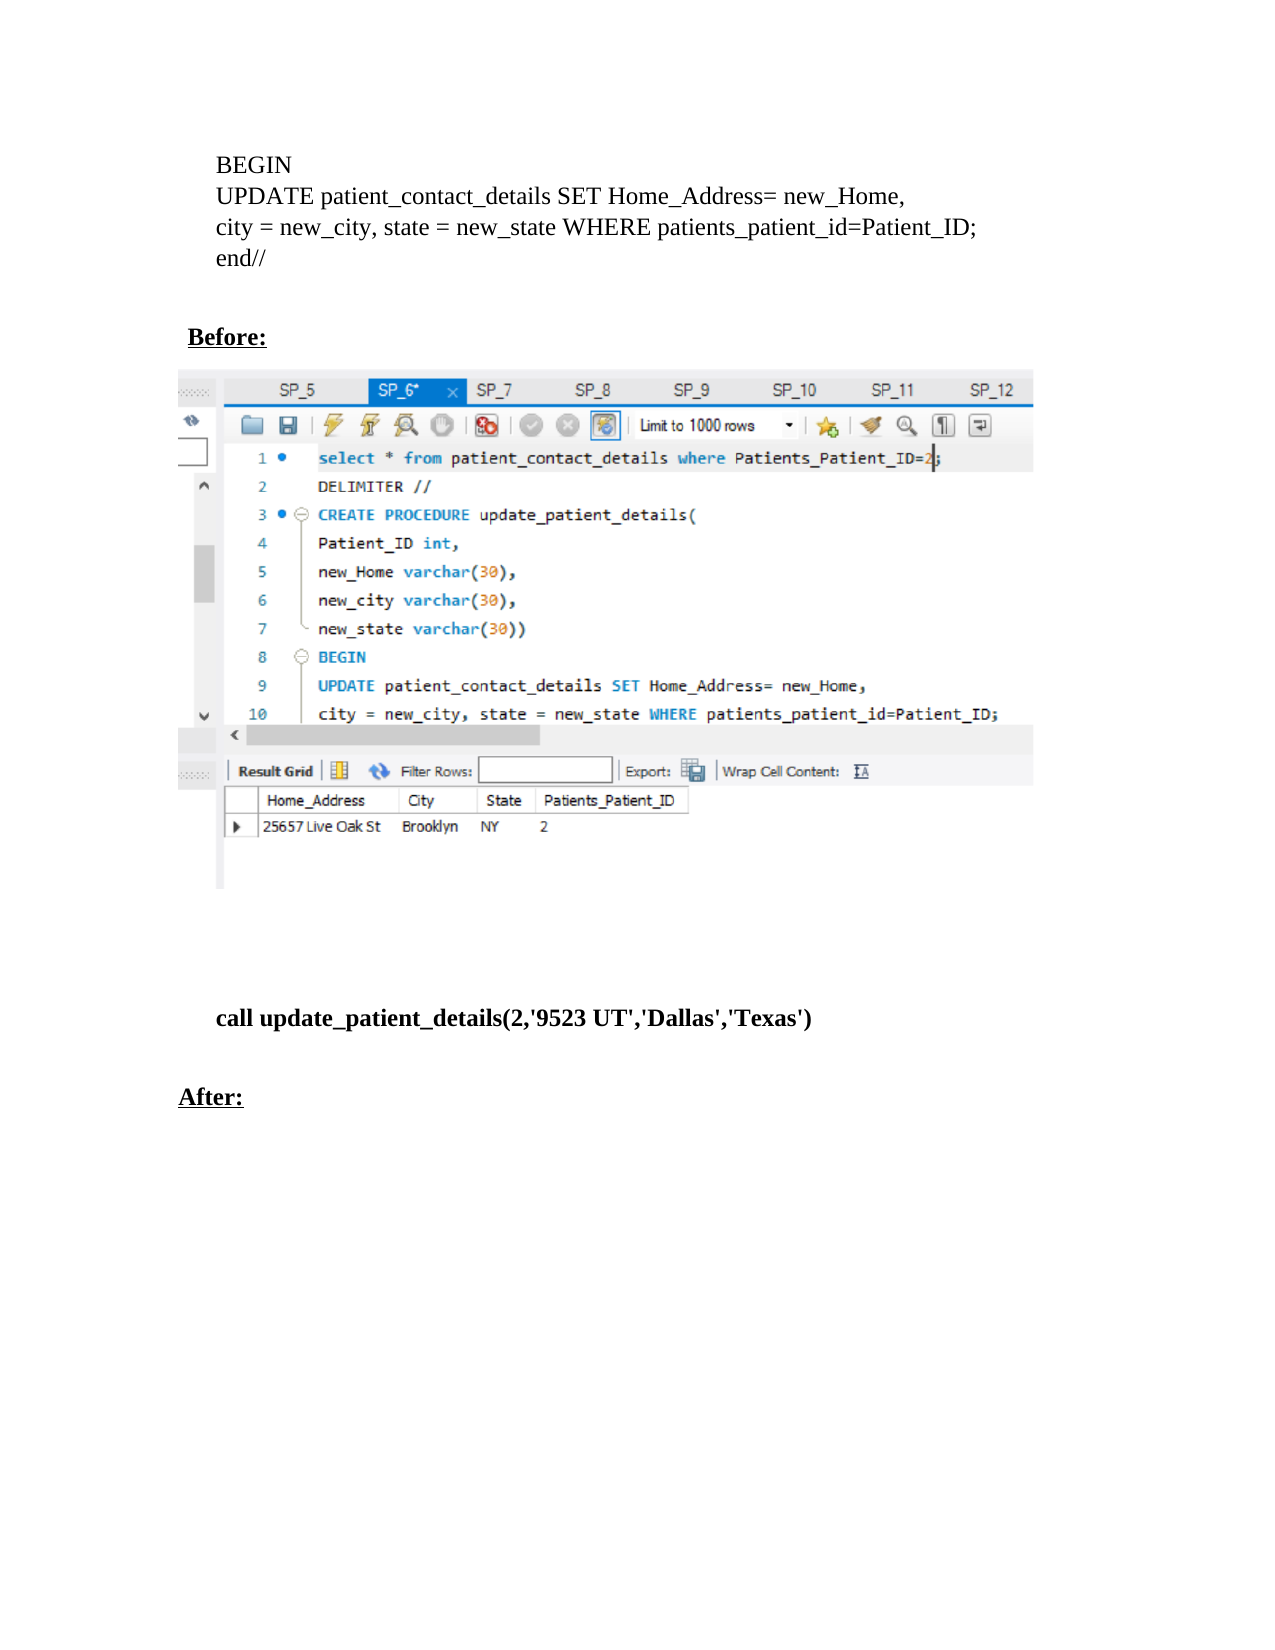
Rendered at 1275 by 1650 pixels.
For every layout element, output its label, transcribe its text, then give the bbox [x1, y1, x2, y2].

picture [178, 369, 1034, 889]
list city = new_city, state = new_state WHERE patients_patient_id=Patient_ID; [216, 212, 1125, 241]
list call update_patient_details(2,'9523 UT','Dallas','Texas') [216, 1003, 1125, 1032]
list end// [216, 243, 1125, 272]
list UPDATE patient_contact_details SET Home_Address= new_Home, [216, 181, 1125, 210]
text After: [178, 1082, 1125, 1110]
list BEGIN [216, 150, 1125, 179]
text Before: [187, 322, 1125, 351]
